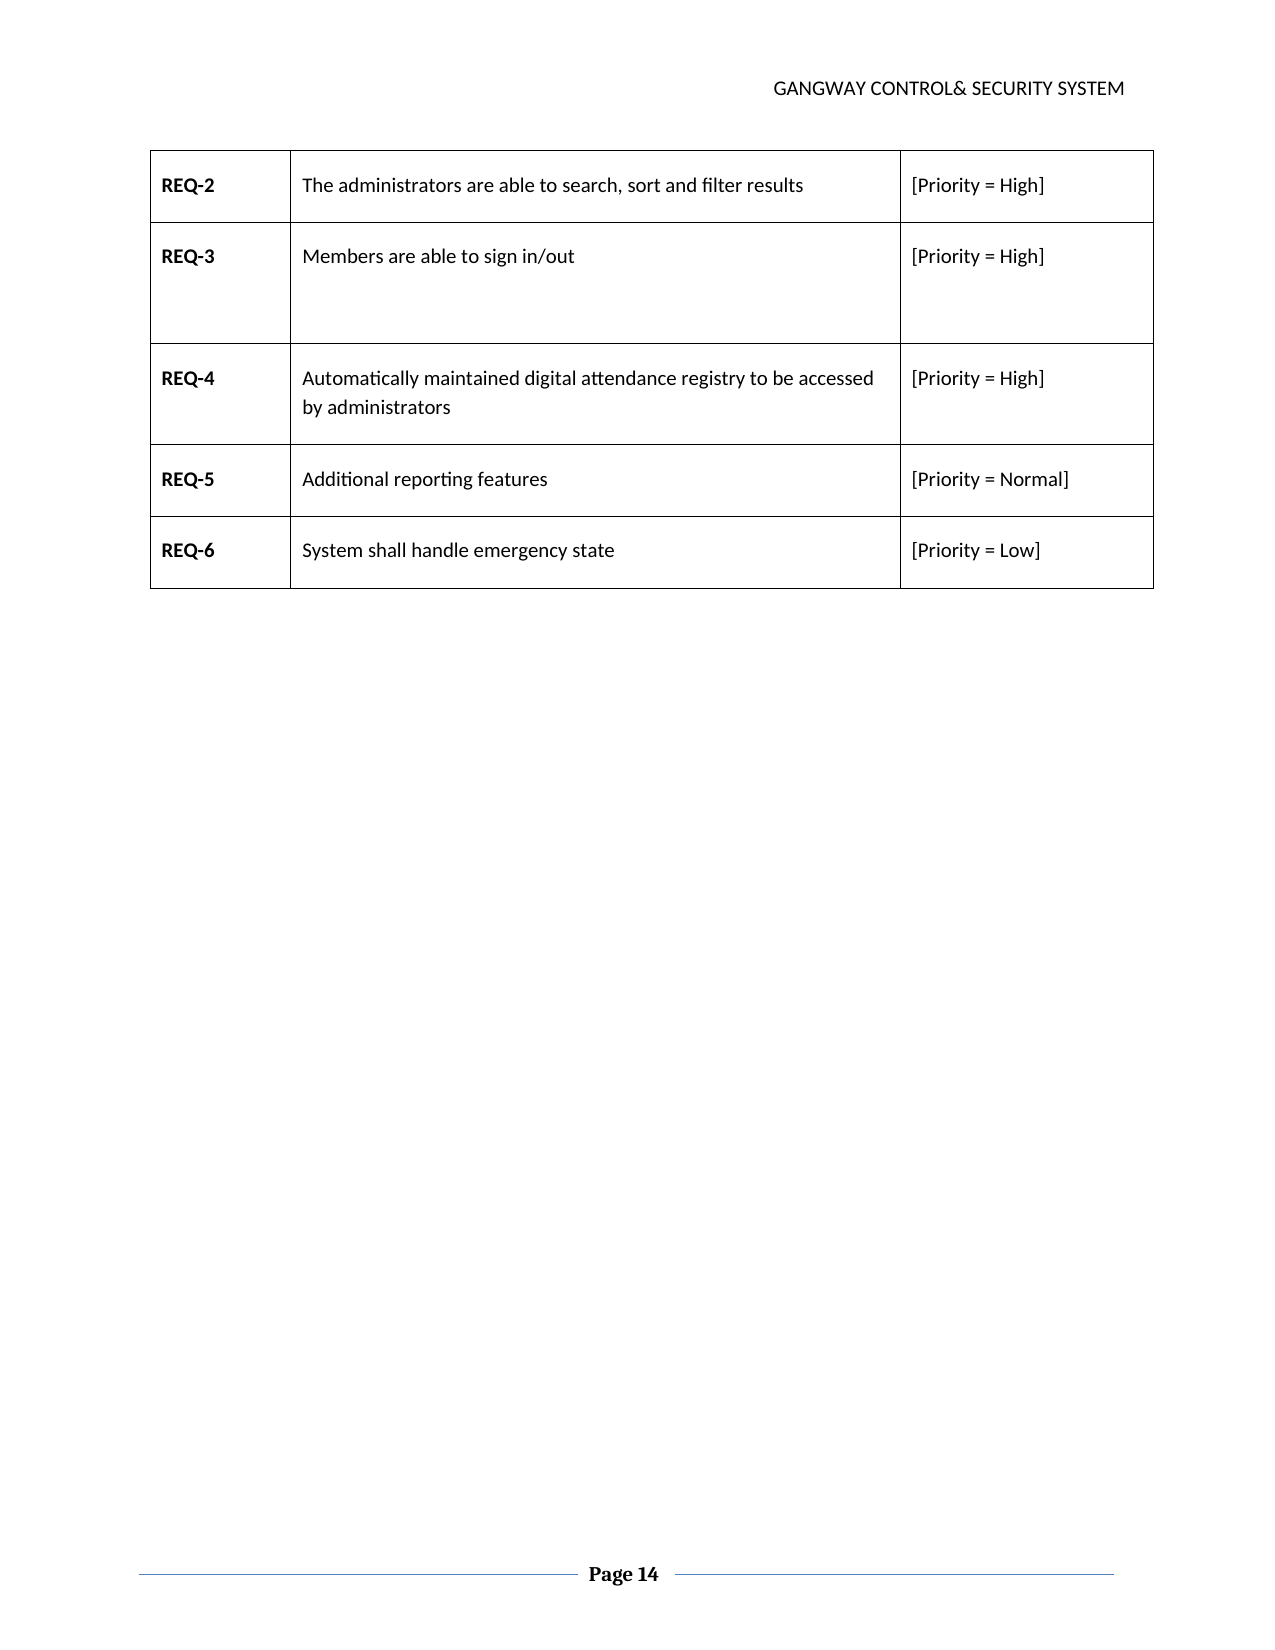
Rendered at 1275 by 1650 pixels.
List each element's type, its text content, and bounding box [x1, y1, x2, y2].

table_cell [Priority = High] [901, 344, 1153, 444]
table_cell REQ-5 [151, 445, 290, 516]
table_cell [Priority = High] [901, 223, 1153, 343]
table_cell System shall handle emergency state [291, 517, 900, 587]
table_cell REQ-6 [151, 517, 290, 587]
table_cell REQ-2 [151, 151, 290, 222]
table_cell REQ-4 [151, 344, 290, 444]
table_cell Additional reporting features [291, 445, 900, 516]
table_cell REQ-3 [151, 223, 290, 343]
table_cell [Priority = Low] [901, 517, 1153, 587]
table_cell The administrators are able to search, sort and filter results [291, 151, 900, 222]
table_cell [Priority = Normal] [901, 445, 1153, 516]
table_cell Members are able to sign in/out [291, 223, 900, 343]
table_cell [Priority = High] [901, 151, 1153, 222]
table_cell Automatically maintained digital attendance registry to be accessed by administrators [291, 344, 900, 444]
